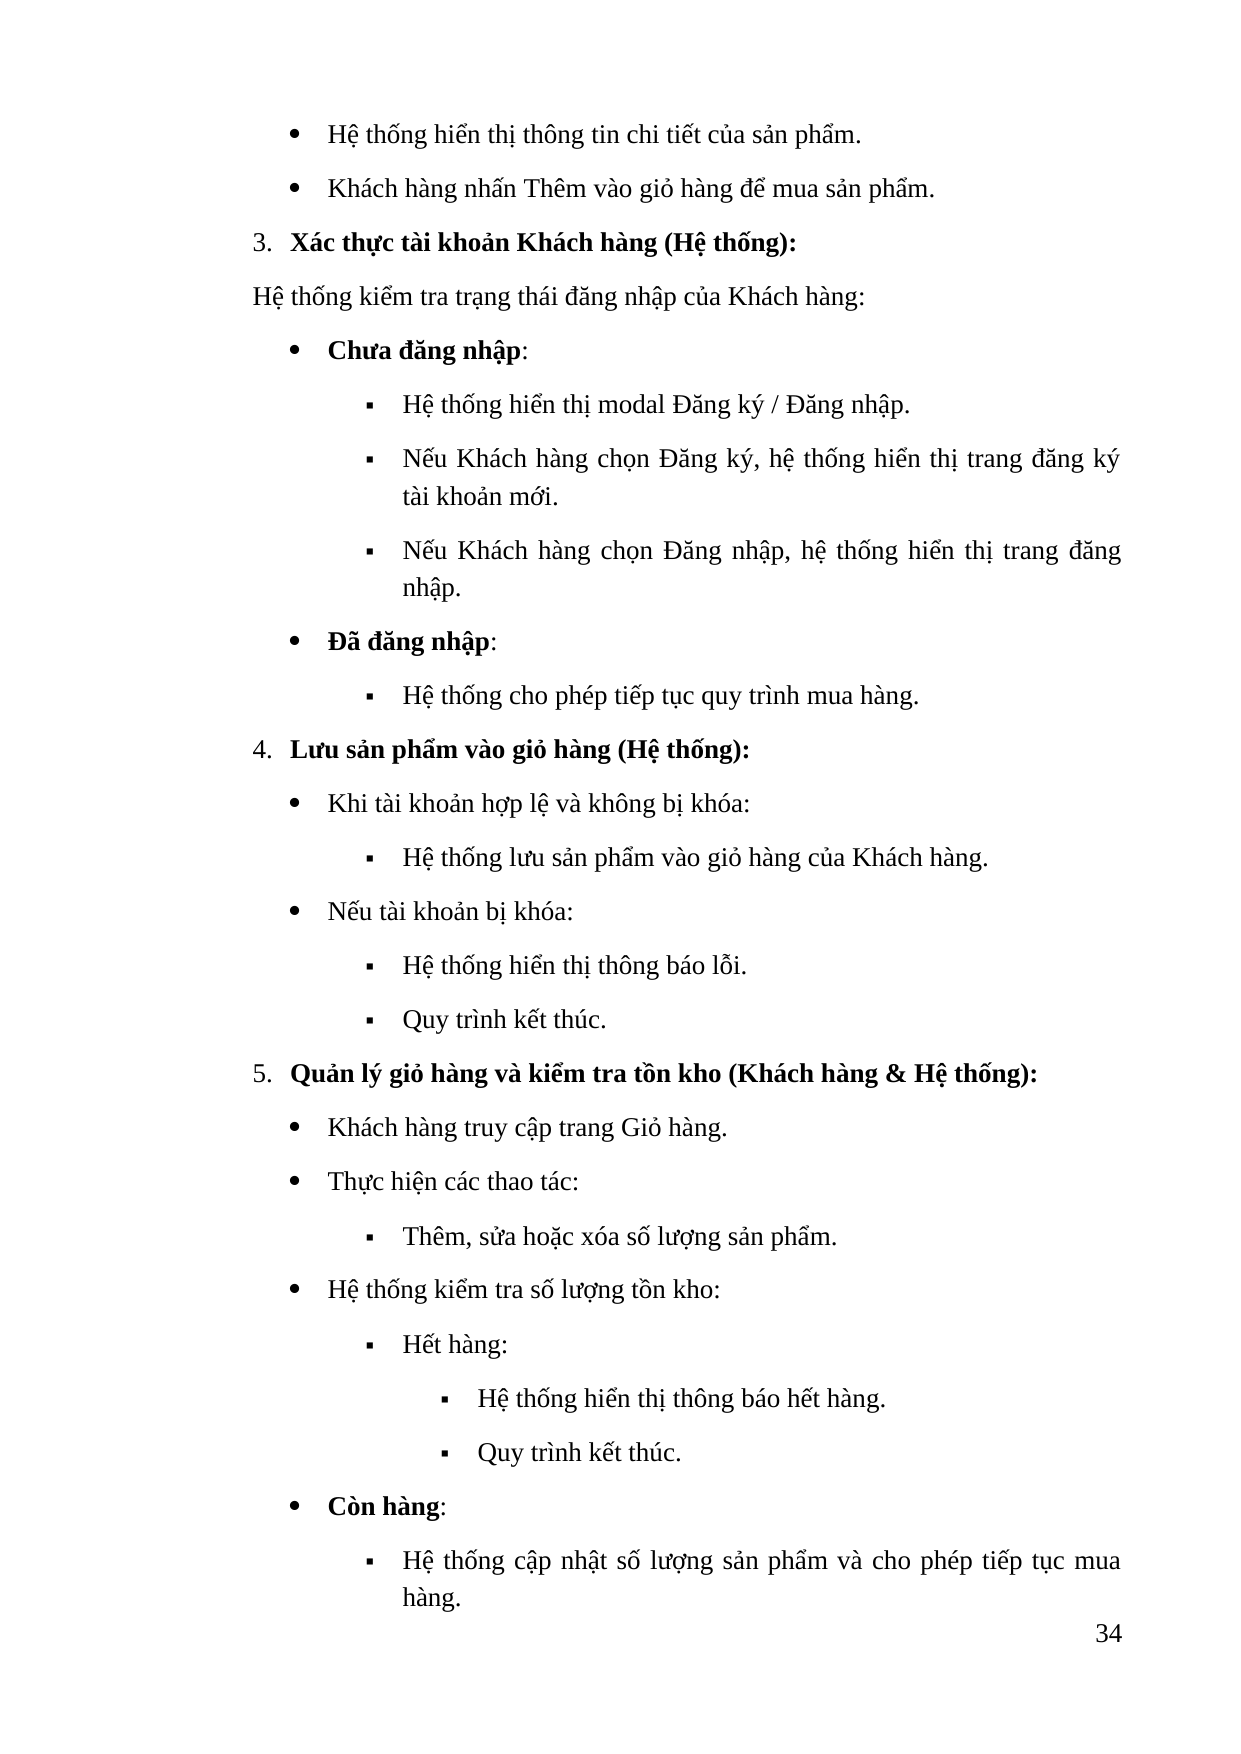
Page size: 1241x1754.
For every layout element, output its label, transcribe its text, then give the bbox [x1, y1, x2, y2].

list Hệ thống hiển thị thông tin chi tiết của sản phẩm. [290, 118, 1122, 149]
list Hệ thống hiển thị modal Đăng ký / Đăng nhập. [365, 388, 1122, 420]
list Nếu Khách hàng chọn Đăng nhập, hệ thống hiển thị trang đăng nhập. [365, 534, 1122, 602]
list Hệ thống hiển thị thông báo hết hàng. [440, 1382, 1122, 1413]
list Quy trình kết thúc. [440, 1436, 1122, 1467]
list Khi tài khoản hợp lệ và không bị khóa: [290, 787, 1122, 818]
list Khách hàng nhấn Thêm vào giỏ hàng để mua sản phẩm. [290, 172, 1122, 203]
list Hệ thống lưu sản phẩm vào giỏ hàng của Khách hàng. [365, 841, 1122, 872]
list Hết hàng: [365, 1328, 1122, 1359]
list Hệ thống hiển thị thông báo lỗi. [365, 949, 1122, 981]
text Hệ thống kiểm tra trạng thái đăng nhập của Khách hàng: [177, 280, 1122, 312]
list Lưu sản phẩm vào giỏ hàng (Hệ thống): [252, 733, 1122, 764]
list Quy trình kết thúc. [365, 1003, 1122, 1034]
list Nếu Khách hàng chọn Đăng ký, hệ thống hiển thị trang đăng ký tài khoản mới. [365, 442, 1122, 511]
list Quản lý giỏ hàng và kiểm tra tồn kho (Khách hàng & Hệ thống): [252, 1057, 1122, 1088]
list Xác thực tài khoản Khách hàng (Hệ thống): [252, 226, 1122, 258]
list Hệ thống cập nhật số lượng sản phẩm và cho phép tiếp tục mua hàng. [365, 1544, 1122, 1612]
list Hệ thống cho phép tiếp tục quy trình mua hàng. [365, 679, 1122, 710]
list Thêm, sửa hoặc xóa số lượng sản phẩm. [365, 1219, 1122, 1251]
list Chưa đăng nhập: [290, 334, 1122, 366]
list Nếu tài khoản bị khóa: [290, 895, 1122, 926]
list Đã đăng nhập: [290, 625, 1122, 656]
list Hệ thống kiểm tra số lượng tồn kho: [290, 1273, 1122, 1305]
list Thực hiện các thao tác: [290, 1165, 1122, 1197]
list Còn hàng: [290, 1489, 1122, 1521]
list Khách hàng truy cập trang Giỏ hàng. [290, 1111, 1122, 1142]
